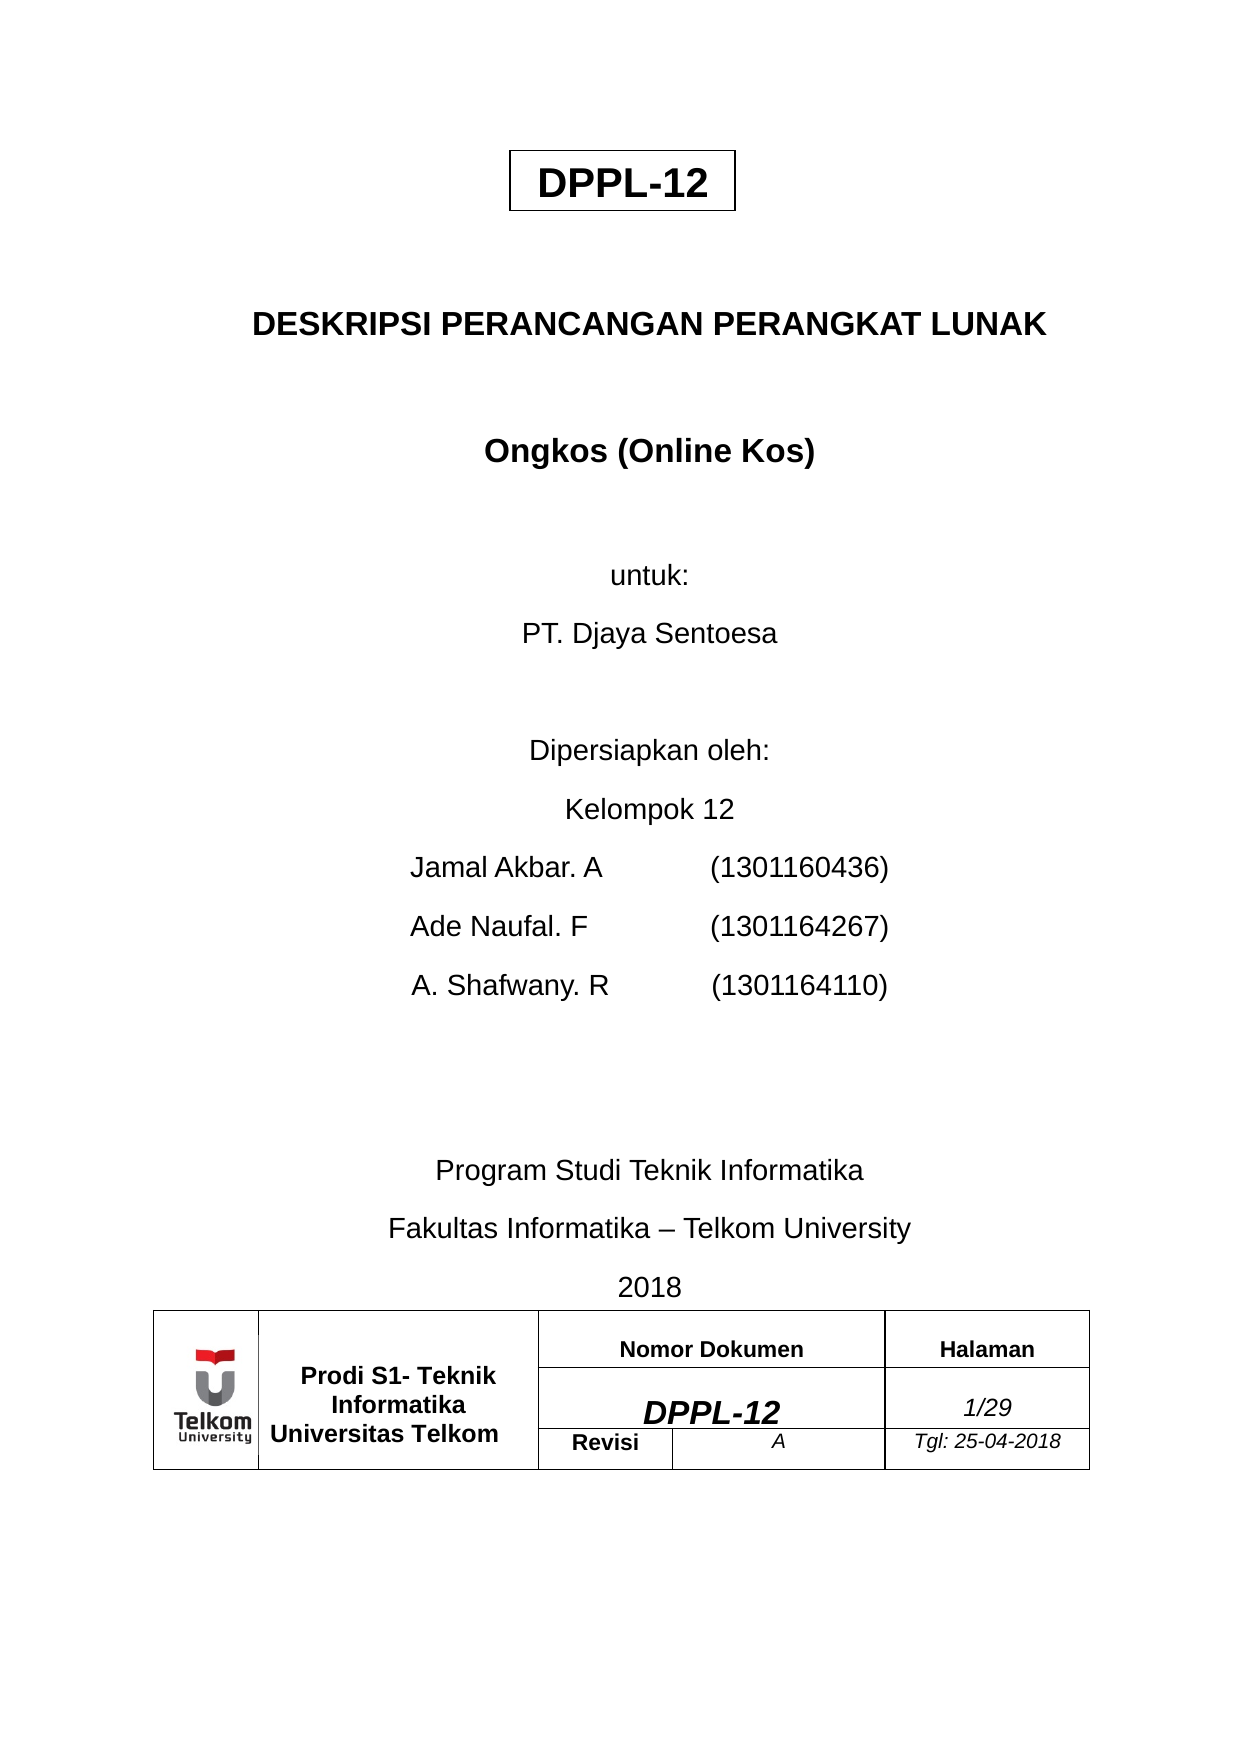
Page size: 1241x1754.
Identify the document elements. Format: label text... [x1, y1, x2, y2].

title A. Shafwany. R (1301164110) [177, 967, 1122, 1001]
table_header Prodi S1- Teknik Informatika Universitas Telkom [259, 1311, 538, 1469]
title Ade Naufal. F (1301164267) [177, 909, 1122, 942]
title PT. Djaya Sentoesa [177, 616, 1122, 650]
title 2018 [177, 1270, 1122, 1303]
title Dipersiapkan oleh: [177, 733, 1122, 767]
title Jamal Akbar. A (1301160436) [177, 850, 1122, 884]
picture [165, 1335, 259, 1455]
table_cell Revisi [539, 1429, 672, 1469]
table_cell A [673, 1429, 884, 1469]
table_cell 1/29 [886, 1368, 1089, 1428]
table_cell Tgl: 25-04-2018 [886, 1429, 1089, 1469]
table_header Halaman [886, 1311, 1089, 1367]
table_header Nomor Dokumen [539, 1311, 884, 1367]
table_header [154, 1311, 258, 1469]
title Program Studi Teknik Informatika [177, 1153, 1122, 1186]
title untuk: [177, 558, 1122, 591]
title Kelompok 12 [177, 792, 1122, 825]
title Fakultas Informatika – Telkom University [177, 1211, 1122, 1245]
title DESKRIPSI PERANCANGAN PERANGKAT LUNAK [177, 304, 1122, 342]
title Ongkos (Online Kos) [177, 431, 1122, 469]
table_cell DPPL-12 [539, 1368, 884, 1428]
